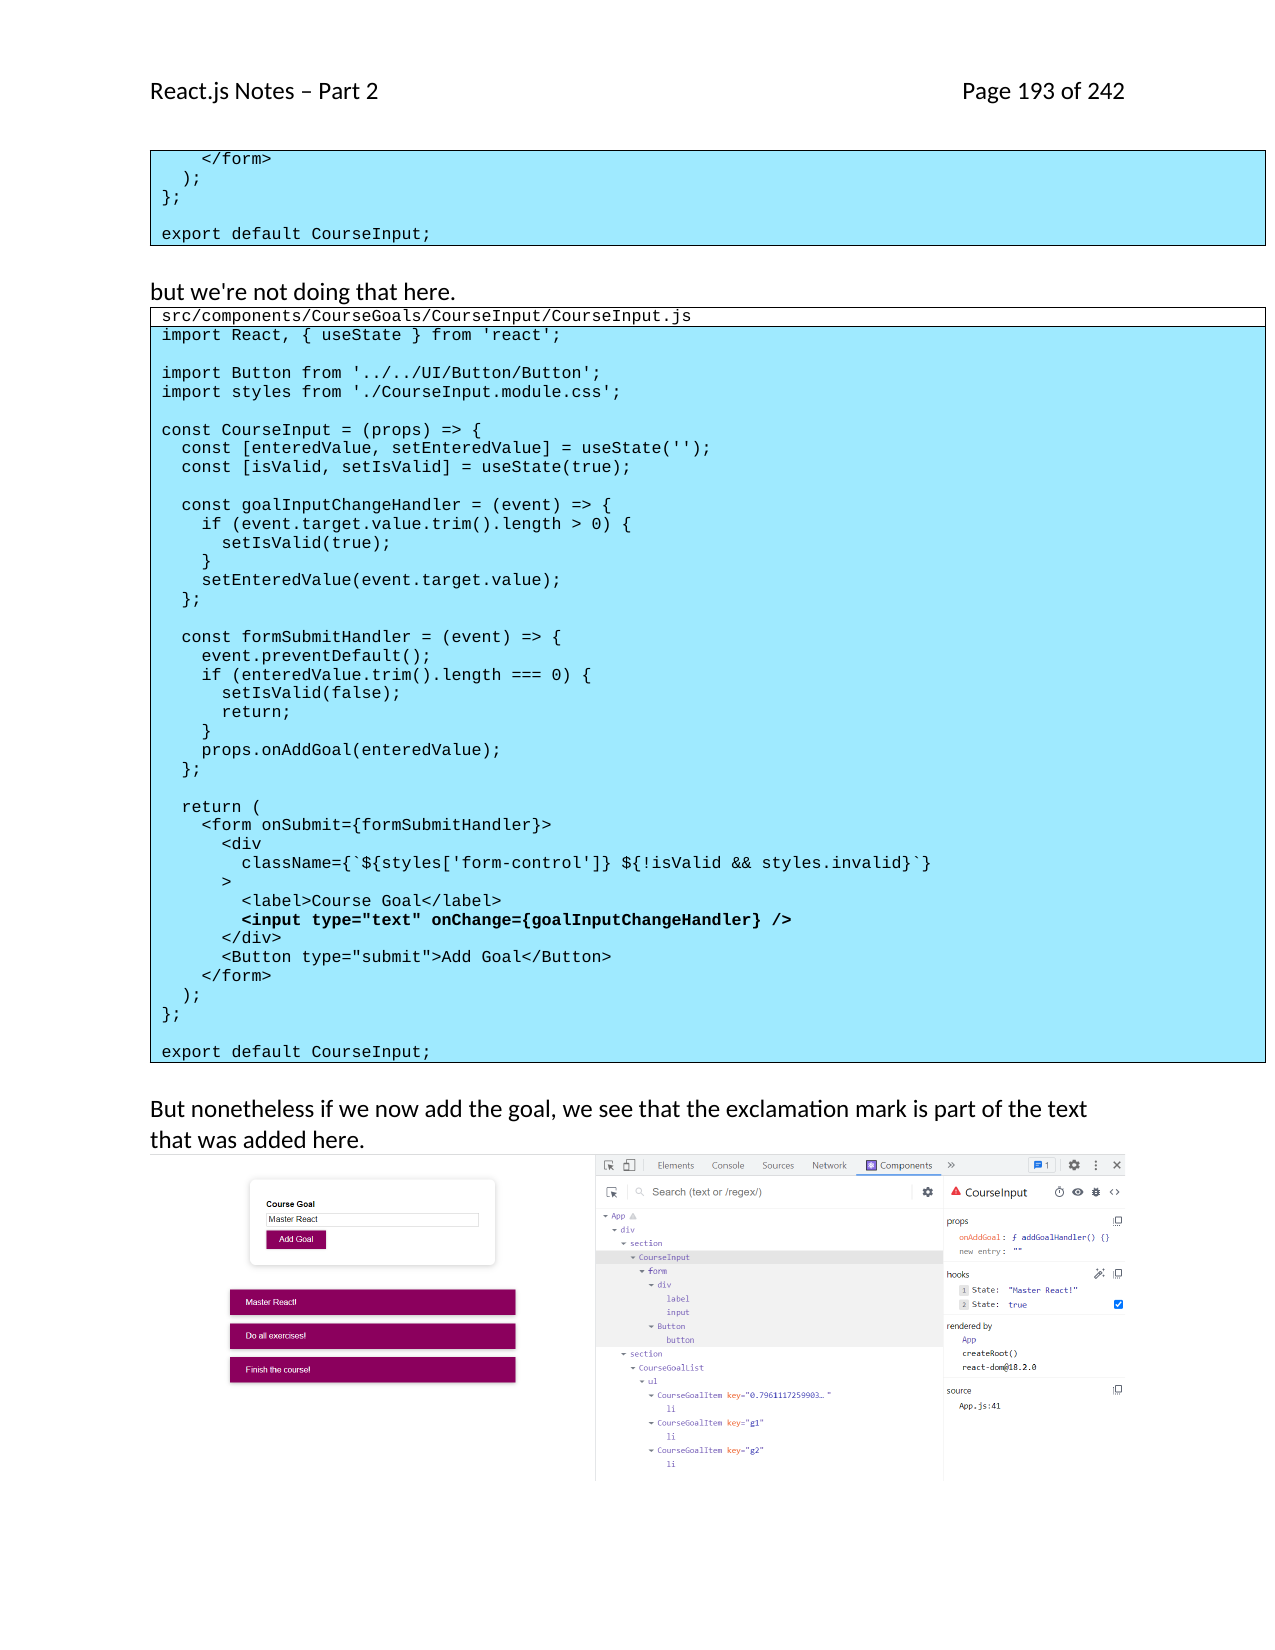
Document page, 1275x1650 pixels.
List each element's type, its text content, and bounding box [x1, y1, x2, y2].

text but we're not doing that here. [150, 276, 1125, 307]
picture [150, 1154, 1125, 1481]
text But nonetheless if we now add the goal, we see that the exclamation mark is part of the text that was added here. [150, 1094, 1125, 1154]
table_cell import React, { useState } from 'react'; import Button from '../../UI/Button/Button'; import styles from './CourseInput.module.css'; const CourseInput = (props) => { const [enteredValue, setEnteredValue] = useState(''); const [isValid, setIsValid] = useState(true); const goalInputChangeHandler = (event) => { if (event.target.value.trim().length > 0) { setIsValid(true); } setEnteredValue(event.target.value); }; const formSubmitHandler = (event) => { event.preventDefault(); if (enteredValue.trim().length === 0) { setIsValid(false); return; } props.onAddGoal(enteredValue); }; return ( <form onSubmit={formSubmitHandler}> <div className={`${styles['form-control']} ${!isValid && styles.invalid}`} > <label>Course Goal</label> <input type="text" onChange={goalInputChangeHandler} /> </div> <Button type="submit">Add Goal</Button> </form> ); }; export default CourseInput; [151, 327, 1265, 1062]
table_header src/components/CourseGoals/CourseInput/CourseInput.js [151, 308, 1265, 326]
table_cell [151, 151, 1265, 245]
